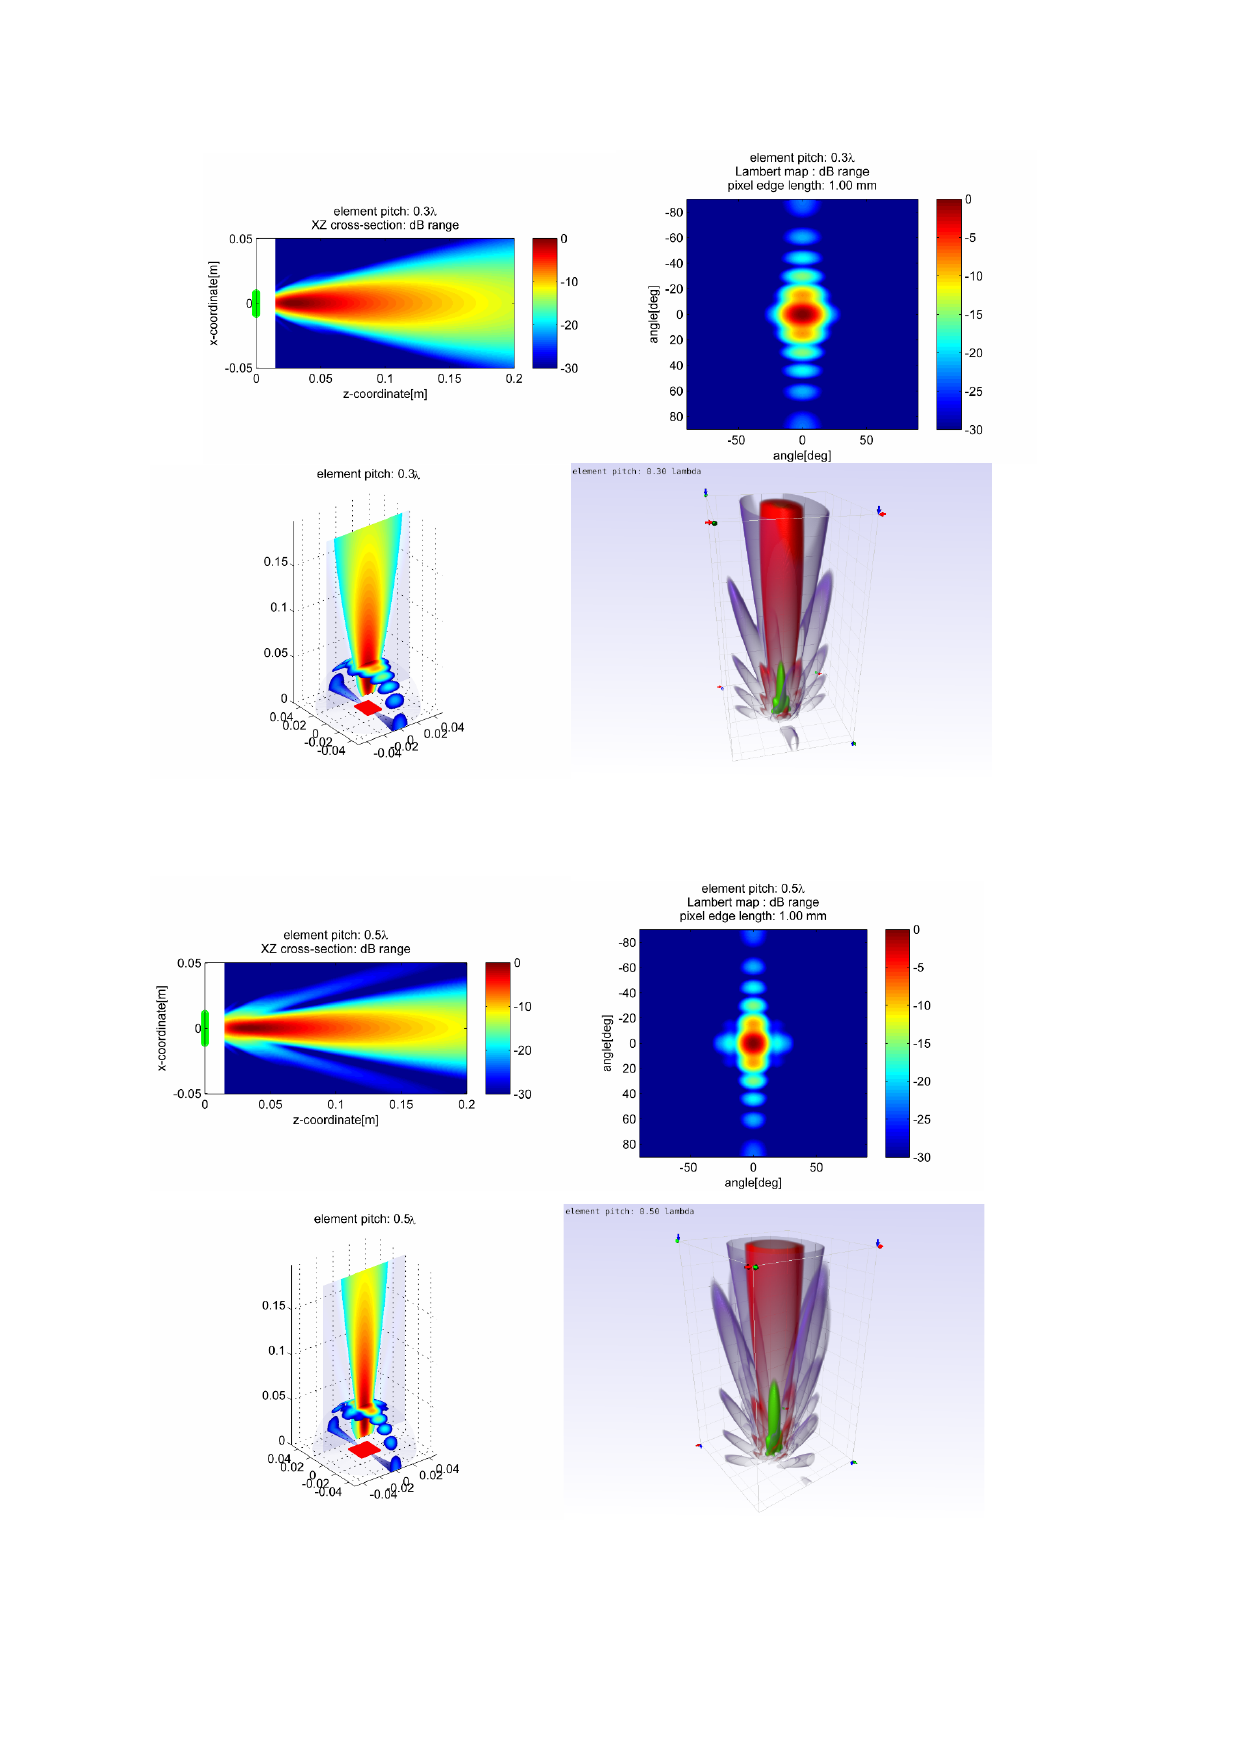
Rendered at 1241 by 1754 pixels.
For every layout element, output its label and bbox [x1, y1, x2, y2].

picture [150, 876, 985, 1191]
picture [150, 150, 1038, 779]
picture [150, 1204, 985, 1520]
